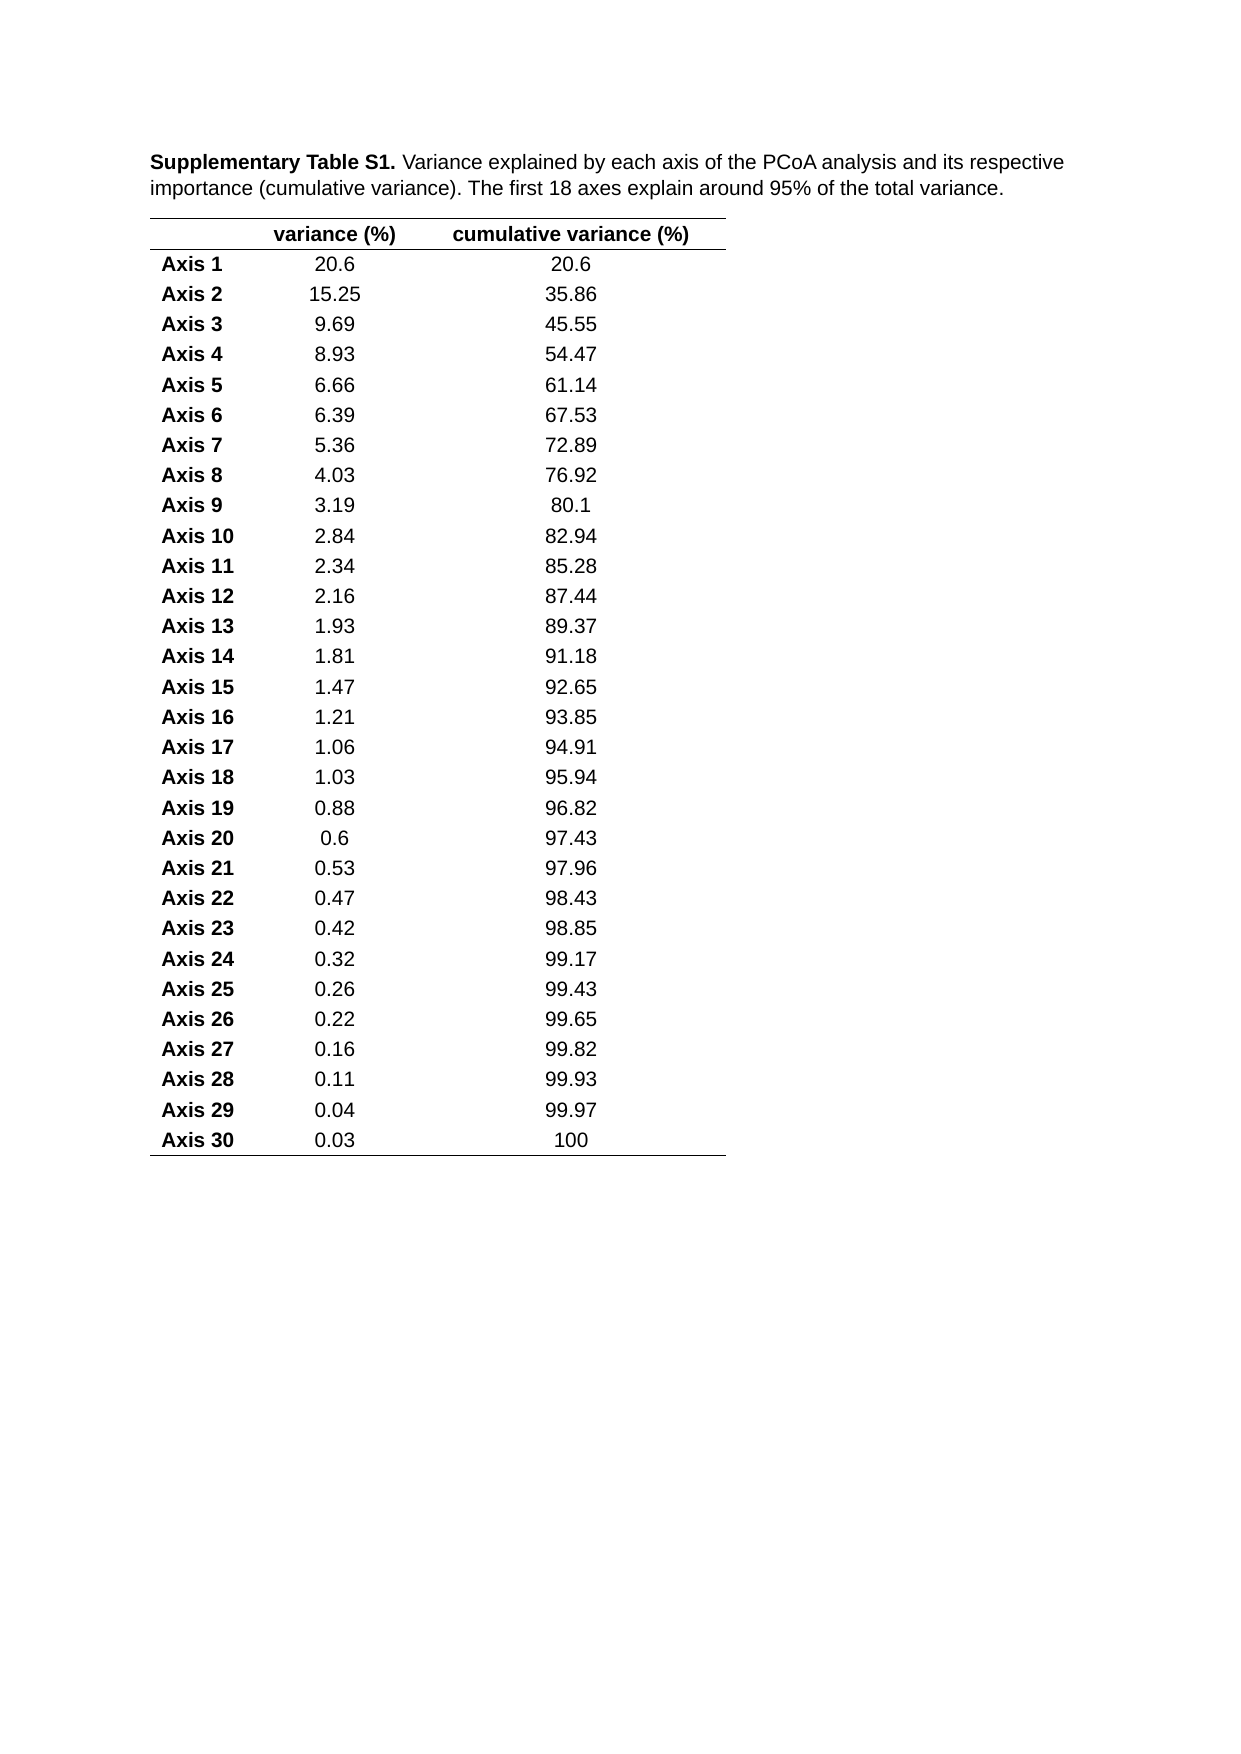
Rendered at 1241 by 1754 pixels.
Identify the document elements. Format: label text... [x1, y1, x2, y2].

table_cell Axis 11 [150, 551, 253, 581]
table_cell Axis 17 [150, 732, 253, 762]
table_cell 99.97 [416, 1094, 726, 1124]
table_cell 5.36 [254, 430, 416, 460]
table_cell Axis 22 [150, 883, 253, 913]
table_cell 85.28 [416, 551, 726, 581]
table_cell Axis 28 [150, 1064, 253, 1094]
table_cell 54.47 [416, 339, 726, 369]
table_cell Axis 12 [150, 581, 253, 611]
table_cell 99.93 [416, 1064, 726, 1094]
table_cell 2.84 [254, 520, 416, 551]
table_cell 15.25 [254, 279, 416, 309]
table_cell 9.69 [254, 309, 416, 339]
table_cell 89.37 [416, 611, 726, 641]
table_cell 99.65 [416, 1004, 726, 1034]
table_cell Axis 14 [150, 641, 253, 671]
table_cell 91.18 [416, 641, 726, 671]
table_cell 0.04 [254, 1094, 416, 1124]
table_cell 8.93 [254, 339, 416, 369]
table_cell Axis 21 [150, 853, 253, 883]
table_cell Axis 5 [150, 369, 253, 399]
table_cell 0.03 [254, 1125, 416, 1155]
table_cell 4.03 [254, 460, 416, 490]
table_cell 0.6 [254, 823, 416, 853]
table_cell 92.65 [416, 671, 726, 702]
table_cell Axis 3 [150, 309, 253, 339]
table_cell Axis 13 [150, 611, 253, 641]
table_cell 87.44 [416, 581, 726, 611]
table_cell 97.96 [416, 853, 726, 883]
table_cell 6.66 [254, 369, 416, 399]
table_cell 61.14 [416, 369, 726, 399]
table_cell 94.91 [416, 732, 726, 762]
table_cell 93.85 [416, 702, 726, 732]
table_cell 0.11 [254, 1064, 416, 1094]
table_cell 97.43 [416, 823, 726, 853]
table_cell 0.88 [254, 792, 416, 822]
table_cell 1.93 [254, 611, 416, 641]
table_cell Axis 24 [150, 943, 253, 973]
table_cell 2.16 [254, 581, 416, 611]
table_cell 72.89 [416, 430, 726, 460]
table_cell 80.1 [416, 490, 726, 520]
table_cell 35.86 [416, 279, 726, 309]
table_cell Axis 20 [150, 823, 253, 853]
table_cell 99.43 [416, 974, 726, 1004]
table_cell 1.03 [254, 762, 416, 792]
table_cell Axis 15 [150, 671, 253, 702]
table_cell Axis 30 [150, 1125, 253, 1155]
table_cell 0.26 [254, 974, 416, 1004]
table_cell Axis 19 [150, 792, 253, 822]
table_cell 82.94 [416, 520, 726, 551]
table_cell Axis 27 [150, 1034, 253, 1064]
table_cell 3.19 [254, 490, 416, 520]
table_cell 96.82 [416, 792, 726, 822]
table_header cumulative variance (%) [416, 219, 726, 248]
table_cell Axis 26 [150, 1004, 253, 1034]
table_header [150, 219, 253, 248]
table_cell 98.43 [416, 883, 726, 913]
table_cell 6.39 [254, 400, 416, 430]
table_cell Axis 2 [150, 279, 253, 309]
table_cell 67.53 [416, 400, 726, 430]
table_cell Axis 29 [150, 1094, 253, 1124]
table_cell Axis 25 [150, 974, 253, 1004]
table_cell 1.47 [254, 671, 416, 702]
table_cell Axis 16 [150, 702, 253, 732]
table_cell 76.92 [416, 460, 726, 490]
table_cell 99.17 [416, 943, 726, 973]
table_cell 0.22 [254, 1004, 416, 1034]
table_cell 1.81 [254, 641, 416, 671]
table_cell 45.55 [416, 309, 726, 339]
table_header variance (%) [254, 219, 416, 248]
table_cell Axis 1 [150, 250, 253, 279]
table_cell Axis 18 [150, 762, 253, 792]
table_cell Axis 6 [150, 400, 253, 430]
table_cell Axis 8 [150, 460, 253, 490]
table_cell 0.16 [254, 1034, 416, 1064]
table_cell Axis 7 [150, 430, 253, 460]
table_cell 1.21 [254, 702, 416, 732]
table_cell Axis 9 [150, 490, 253, 520]
table_cell 100 [416, 1125, 726, 1155]
table_cell 98.85 [416, 913, 726, 943]
table_cell 0.47 [254, 883, 416, 913]
table_cell 20.6 [416, 250, 726, 279]
text Supplementary Table S1. Variance explained by each axis of the PCoA analysis and its respective importance (cumulative variance). The first 18 axes explain around 95% of the total variance. [150, 150, 1090, 200]
table_cell 1.06 [254, 732, 416, 762]
table_cell 0.53 [254, 853, 416, 883]
table_cell 20.6 [254, 250, 416, 279]
table_cell 0.42 [254, 913, 416, 943]
table_cell Axis 10 [150, 520, 253, 551]
table_cell Axis 4 [150, 339, 253, 369]
table_cell 0.32 [254, 943, 416, 973]
table_cell Axis 23 [150, 913, 253, 943]
table_cell 95.94 [416, 762, 726, 792]
table_cell 99.82 [416, 1034, 726, 1064]
table_cell 2.34 [254, 551, 416, 581]
